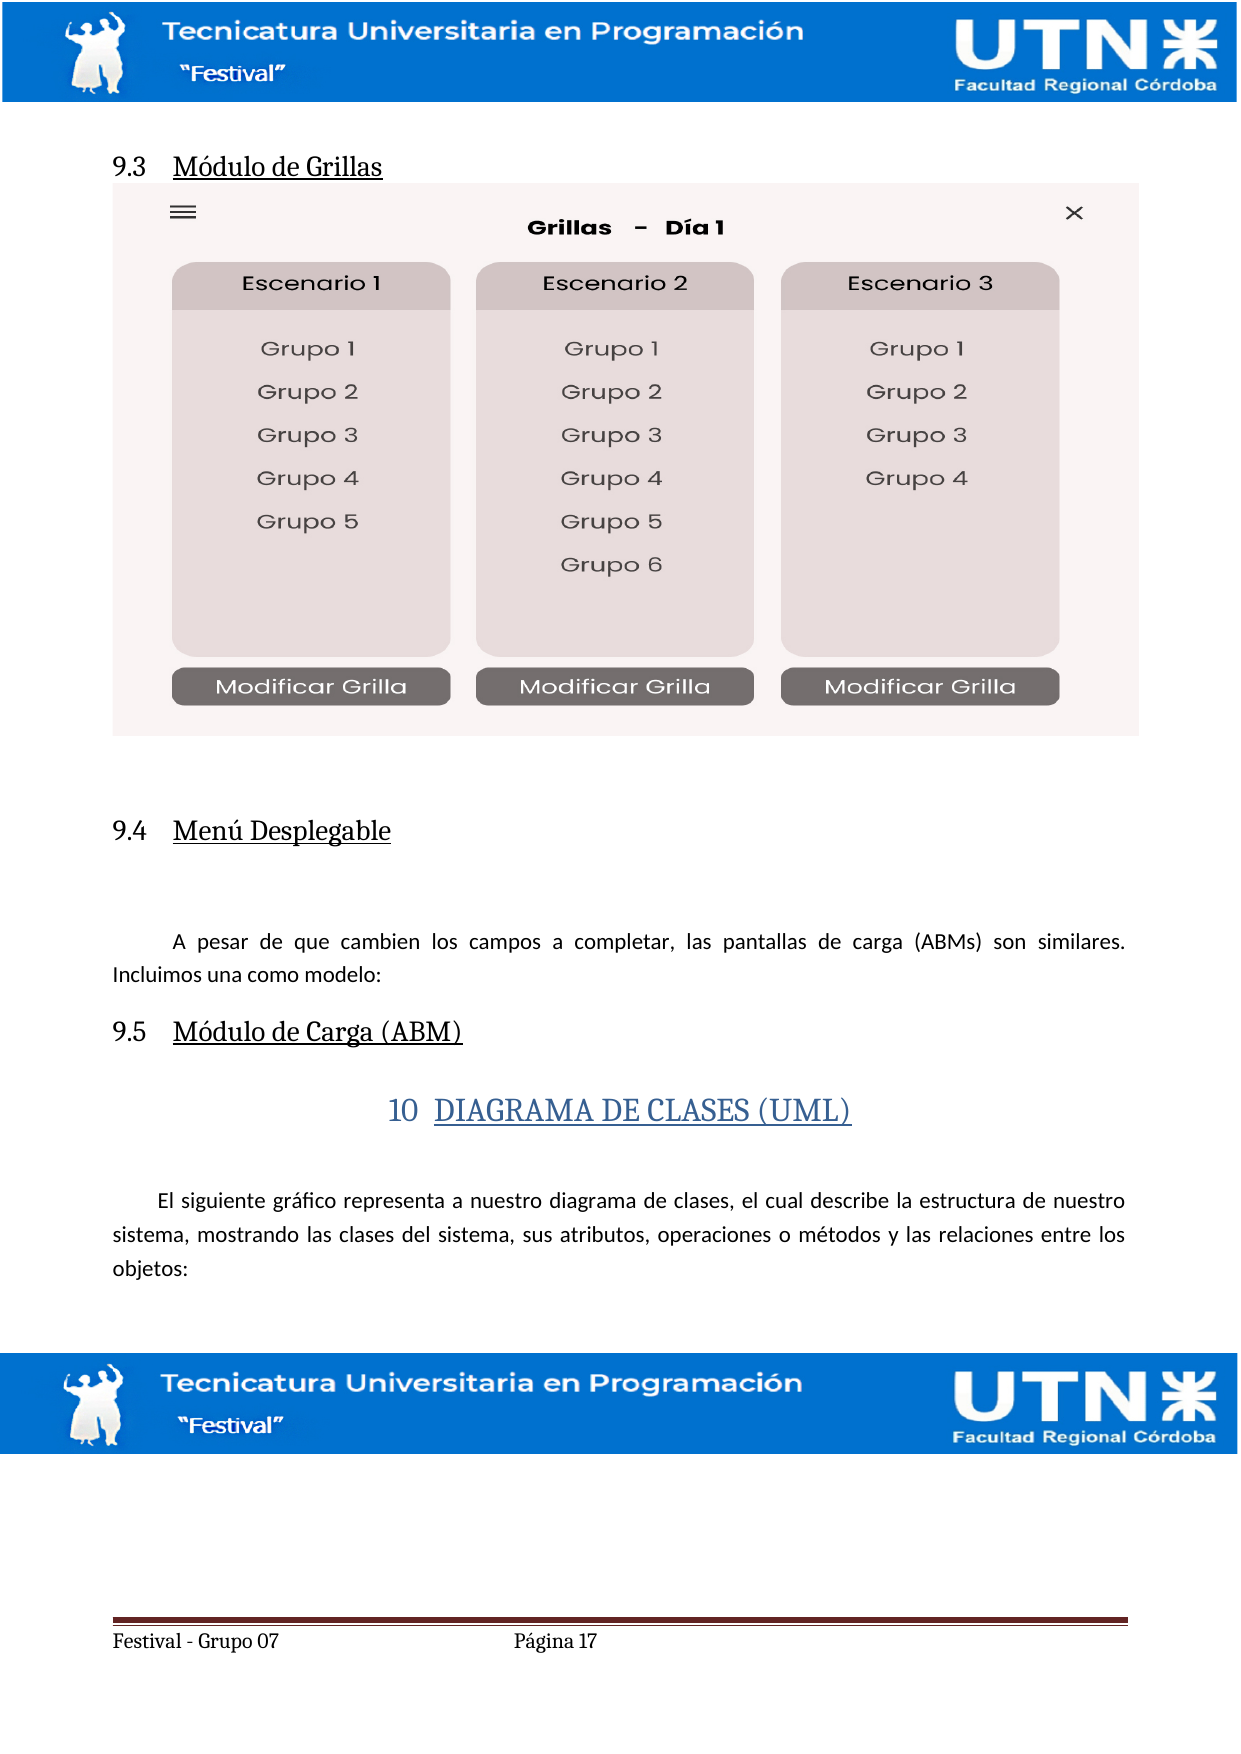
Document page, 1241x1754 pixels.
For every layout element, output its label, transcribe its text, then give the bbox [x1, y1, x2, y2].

subtitle Módulo de Grillas [112, 150, 1128, 183]
subtitle DIAGRAMA DE CLASES (UML) [112, 1091, 1128, 1129]
subtitle Menú Desplegable [112, 814, 1128, 848]
text El siguiente gráfico representa a nuestro diagrama de clases, el cual describe la estructura de nuestro sistema, mostrando las clases del sistema, sus atributos, operaciones o métodos y las relaciones entre los objetos: [112, 1187, 1128, 1282]
text A pesar de que cambien los campos a completar, las pantallas de carga (ABMs) son similares. Incluimos una como modelo: [112, 927, 1128, 988]
picture [112, 183, 1139, 736]
picture [0, 1353, 1237, 1454]
subtitle Módulo de Carga (ABM) [112, 1015, 1128, 1048]
picture [2, 2, 1236, 102]
